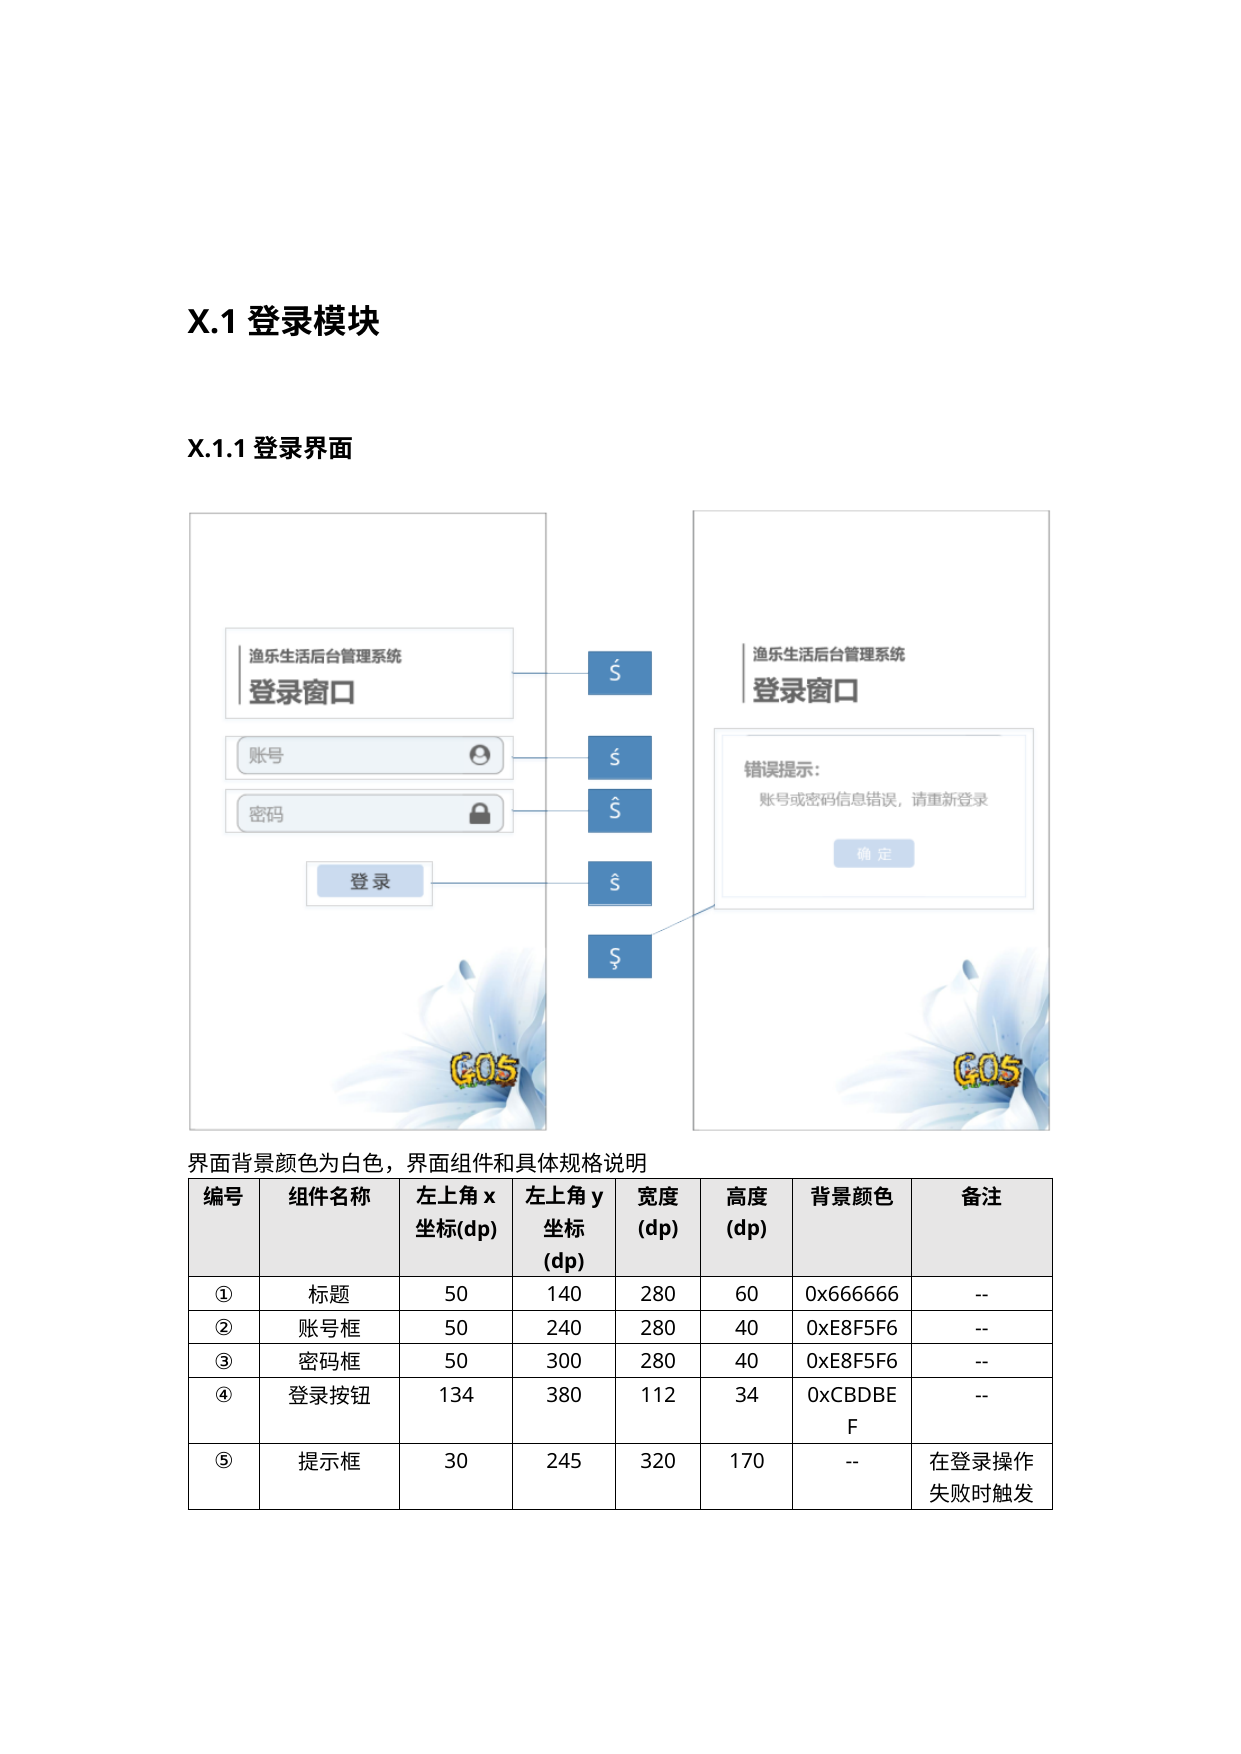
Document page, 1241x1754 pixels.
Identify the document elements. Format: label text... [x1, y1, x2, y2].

table_header 左上角x坐标(dp) [400, 1179, 512, 1276]
table_cell 0xE8F5F6 [793, 1311, 911, 1343]
table_cell 50 [400, 1277, 512, 1310]
table_cell 280 [616, 1277, 700, 1310]
table_cell 34 [701, 1378, 792, 1443]
table_cell -- [912, 1311, 1052, 1343]
table_header 宽度(dp) [616, 1179, 700, 1276]
table_cell 60 [701, 1277, 792, 1310]
table_cell ⑤ [189, 1444, 259, 1509]
subtitle X.1 登录模块 [187, 287, 1053, 352]
table_header 编号 [189, 1179, 259, 1276]
table_cell ① [189, 1277, 259, 1310]
table_cell 标题 [260, 1277, 399, 1310]
table_header 背景颜色 [793, 1179, 911, 1276]
table_cell 在登录操作失败时触发 [912, 1444, 1052, 1509]
table_cell 40 [701, 1344, 792, 1377]
table_cell 280 [616, 1311, 700, 1343]
table_cell 50 [400, 1311, 512, 1343]
table_cell 170 [701, 1444, 792, 1509]
table_cell 密码框 [260, 1344, 399, 1377]
table_header 左上角y坐标(dp) [513, 1179, 615, 1276]
table_cell 提示框 [260, 1444, 399, 1509]
table_cell 380 [513, 1378, 615, 1443]
table_cell 登录按钮 [260, 1378, 399, 1443]
table_cell -- [793, 1444, 911, 1509]
table_cell 40 [701, 1311, 792, 1343]
table_cell 140 [513, 1277, 615, 1310]
table_cell 112 [616, 1378, 700, 1443]
table_header 组件名称 [260, 1179, 399, 1276]
table_cell 30 [400, 1444, 512, 1509]
table_cell -- [912, 1378, 1052, 1443]
table_cell ② [189, 1311, 259, 1343]
table_cell 0xE8F5F6 [793, 1344, 911, 1377]
table_cell 134 [400, 1378, 512, 1443]
table_cell 账号框 [260, 1311, 399, 1343]
table_cell 0xCBDBEF [793, 1378, 911, 1443]
table_cell ③ [189, 1344, 259, 1377]
table_cell 50 [400, 1344, 512, 1377]
table_cell 240 [513, 1311, 615, 1343]
table_cell 0x666666 [793, 1277, 911, 1310]
table_cell ④ [189, 1378, 259, 1443]
table_cell -- [912, 1344, 1052, 1377]
table_header 备注 [912, 1179, 1052, 1276]
table_cell 300 [513, 1344, 615, 1377]
table_cell 320 [616, 1444, 700, 1509]
text 界面背景颜色为白色，界面组件和具体规格说明 [187, 495, 1053, 1178]
table_header 高度(dp) [701, 1179, 792, 1276]
table_cell -- [912, 1277, 1052, 1310]
table_cell 280 [616, 1344, 700, 1377]
subtitle X.1.1 登录界面 [187, 414, 1053, 479]
table_cell 245 [513, 1444, 615, 1509]
